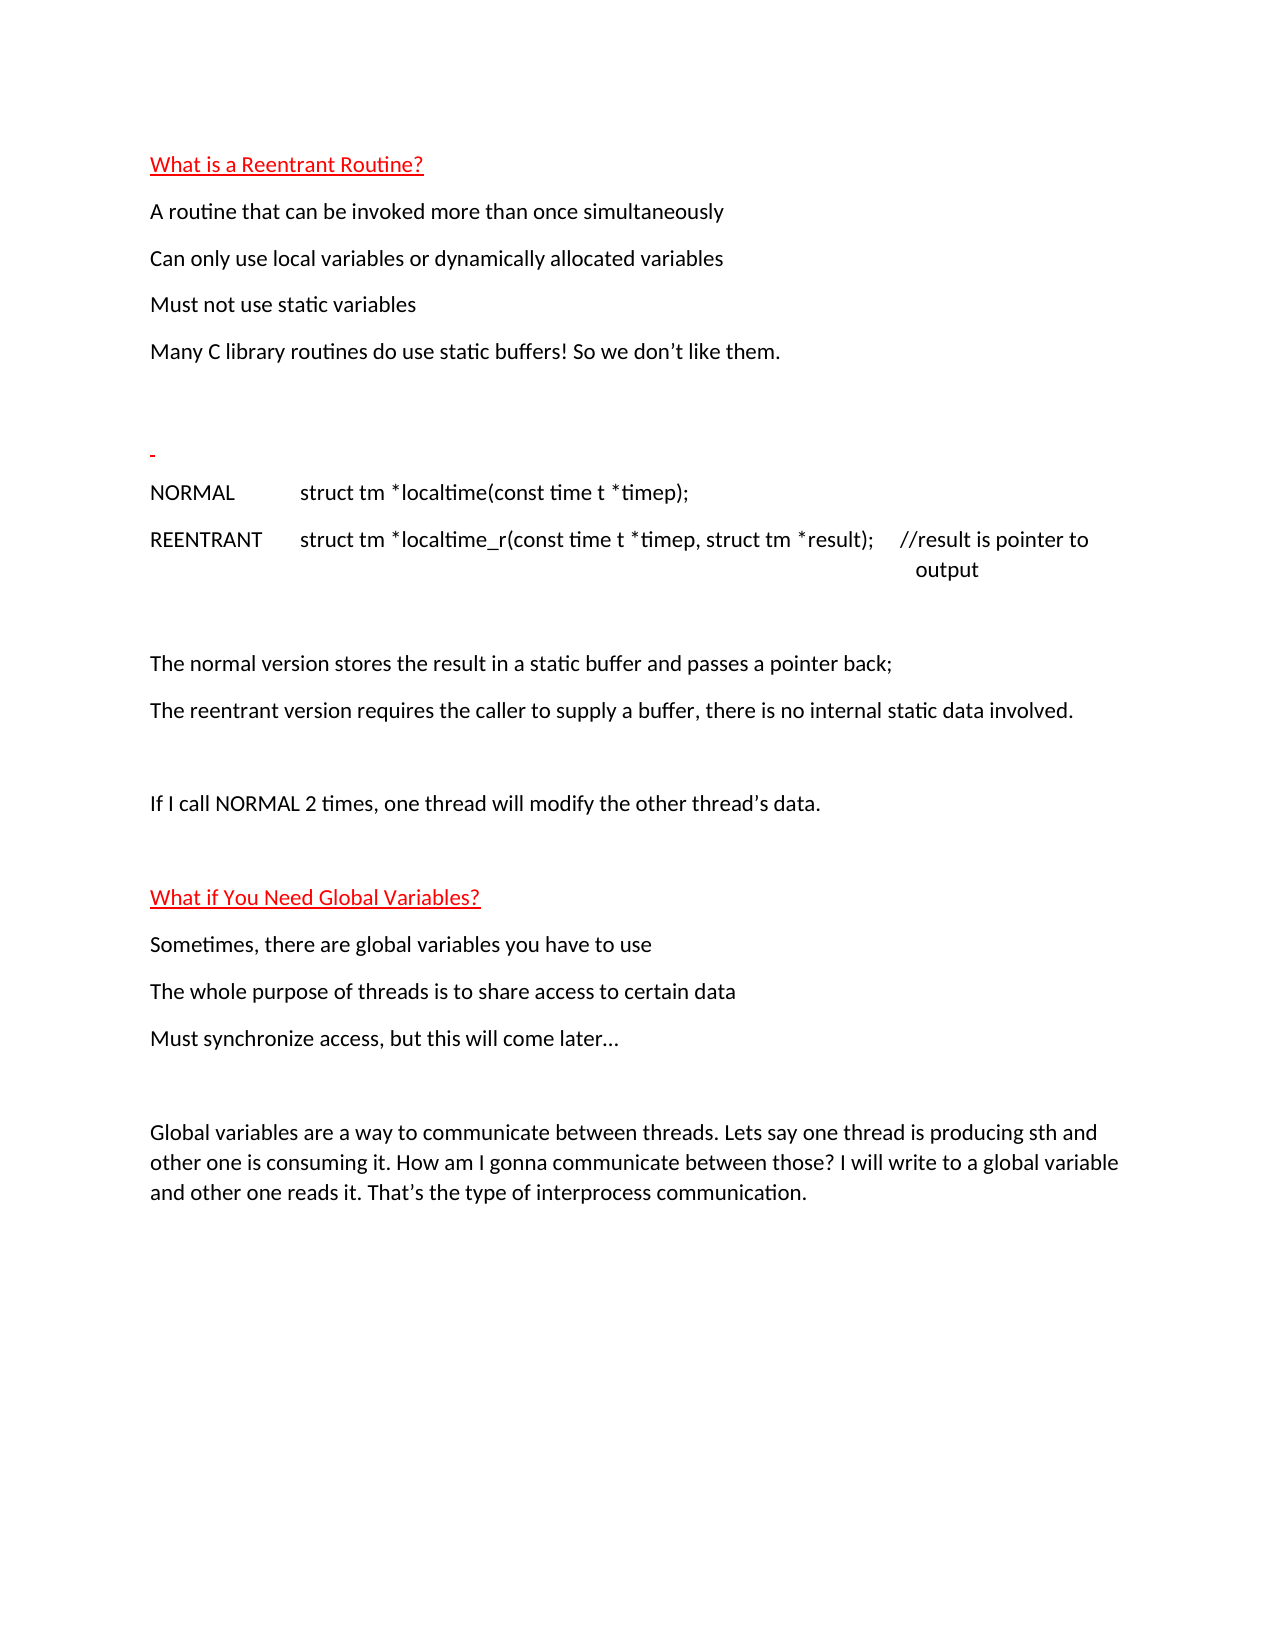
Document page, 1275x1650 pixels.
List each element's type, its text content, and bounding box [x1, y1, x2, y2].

text The whole purpose of threads is to share access to certain data [150, 977, 1125, 1005]
text Global variables are a way to communicate between threads. Lets say one thread is producing sth and other one is consuming it. How am I gonna communicate between those? I will write to a global variable and other one reads it. That’s the type of interprocess communication. [150, 1118, 1125, 1206]
text NORMAL struct tm *localtime(const time t *timep); [150, 478, 1125, 506]
text Can only use local variables or dynamically allocated variables [150, 244, 1125, 272]
text Many C library routines do use static buffers! So we don’t like them. [150, 337, 1125, 366]
text What if You Need Global Variables? [150, 883, 1125, 911]
text The normal version stores the result in a static buffer and passes a pointer back; [150, 649, 1125, 677]
text Sometimes, there are global variables you have to use [150, 930, 1125, 958]
text What is a Reentrant Routine? [150, 150, 1125, 178]
text The reentrant version requires the caller to supply a buffer, there is no internal static data involved. [150, 696, 1125, 724]
text Must synchronize access, but this will come later… [150, 1024, 1125, 1052]
text REENTRANT struct tm *localtime_r(const time t *timep, struct tm *result); //result is pointer to output [150, 525, 1125, 583]
text A routine that can be invoked more than once simultaneously [150, 197, 1125, 225]
text Must not use static variables [150, 291, 1125, 319]
text If I call NORMAL 2 times, one thread will modify the other thread’s data. [150, 789, 1125, 818]
